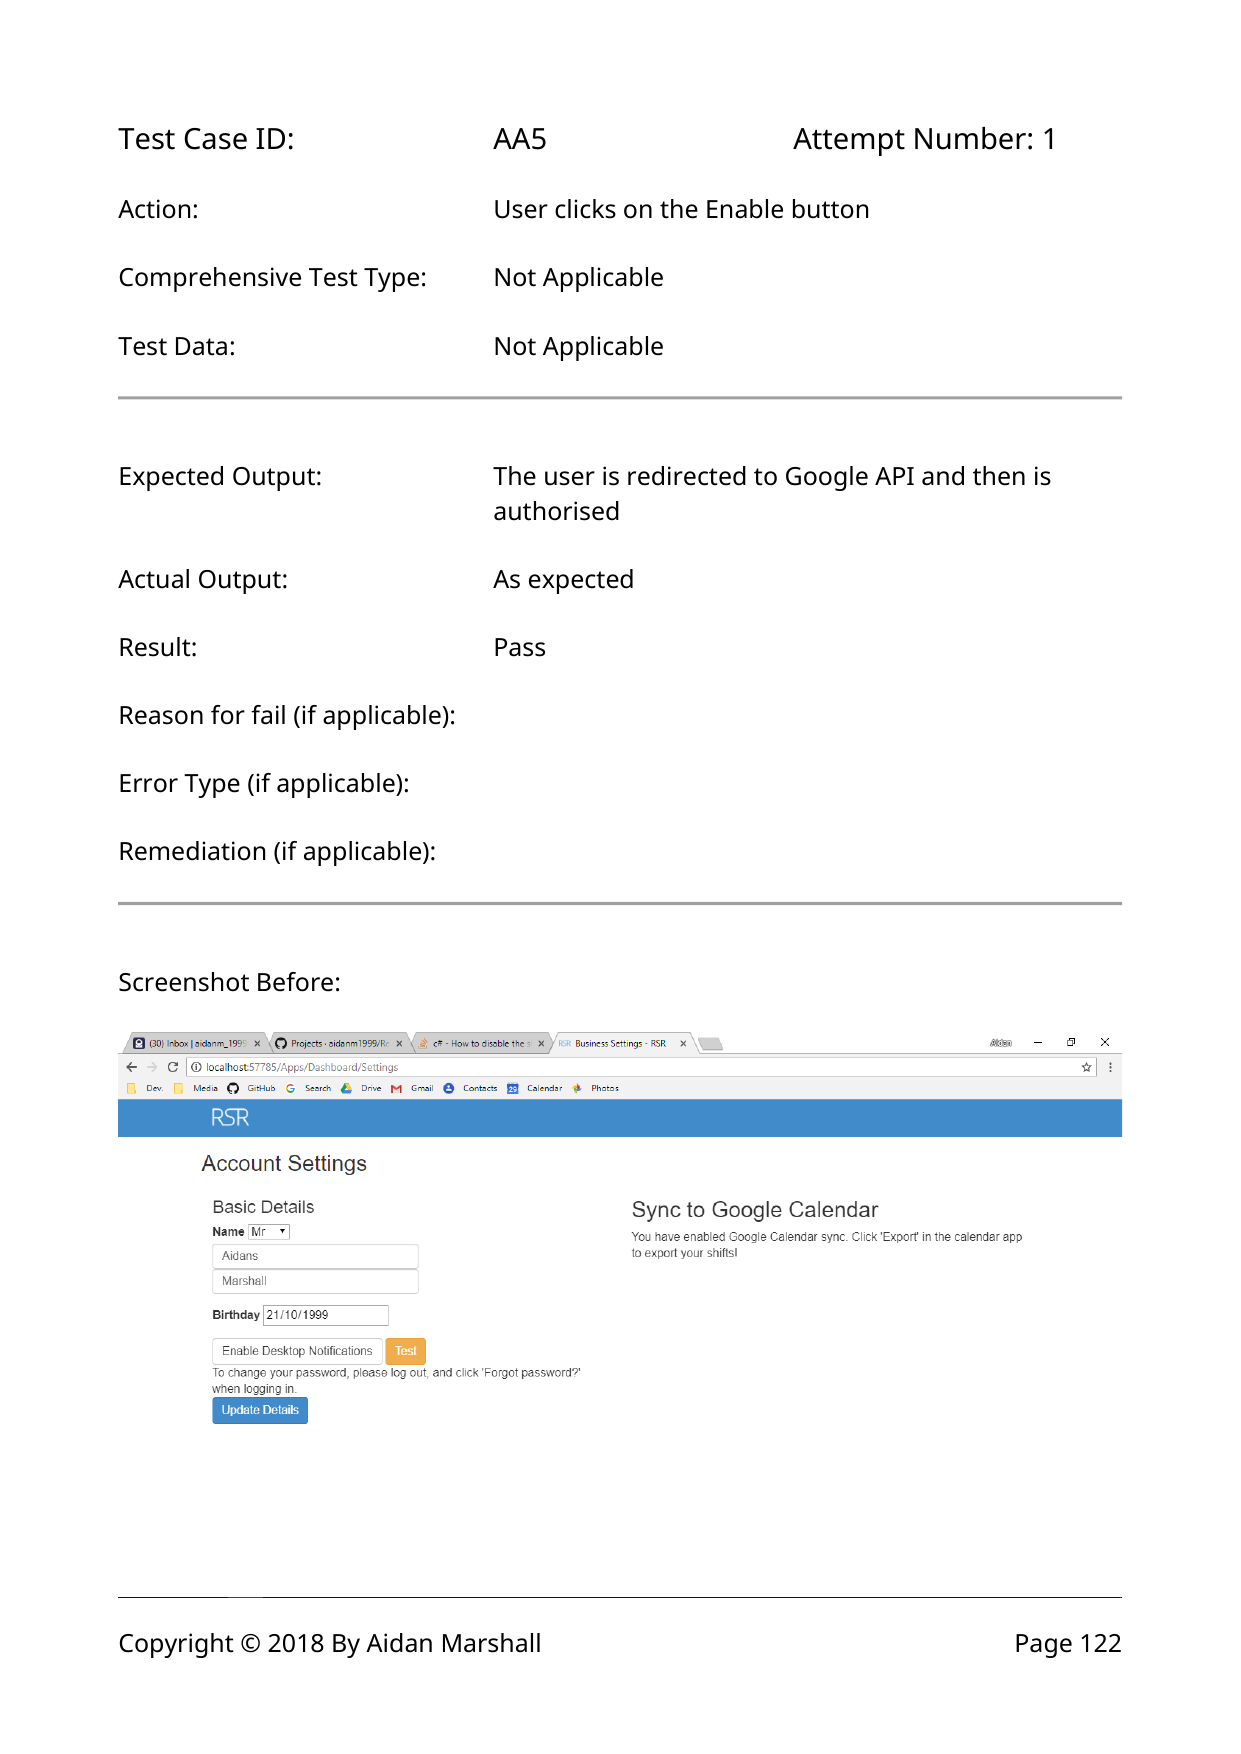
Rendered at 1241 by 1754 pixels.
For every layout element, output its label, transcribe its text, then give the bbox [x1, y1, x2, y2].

text Expected Output: The user is redirected to Google API and then is authorised [118, 459, 1122, 527]
text Remediation (if applicable): [118, 834, 1122, 868]
text Result: Pass [118, 629, 1122, 663]
text Screenshot Before: [118, 965, 1122, 999]
text Reason for fail (if applicable): [118, 697, 1122, 732]
picture [118, 1032, 1123, 1598]
text Test Case ID: AA5 Attempt Number: 1 [118, 118, 1122, 158]
text Actual Output: As expected [118, 561, 1122, 595]
text Comprehensive Test Type: Not Applicable [118, 260, 1122, 294]
text Error Type (if applicable): [118, 766, 1122, 800]
text Action: User clicks on the Enable button [118, 192, 1122, 226]
text Test Data: Not Applicable [118, 328, 1122, 362]
